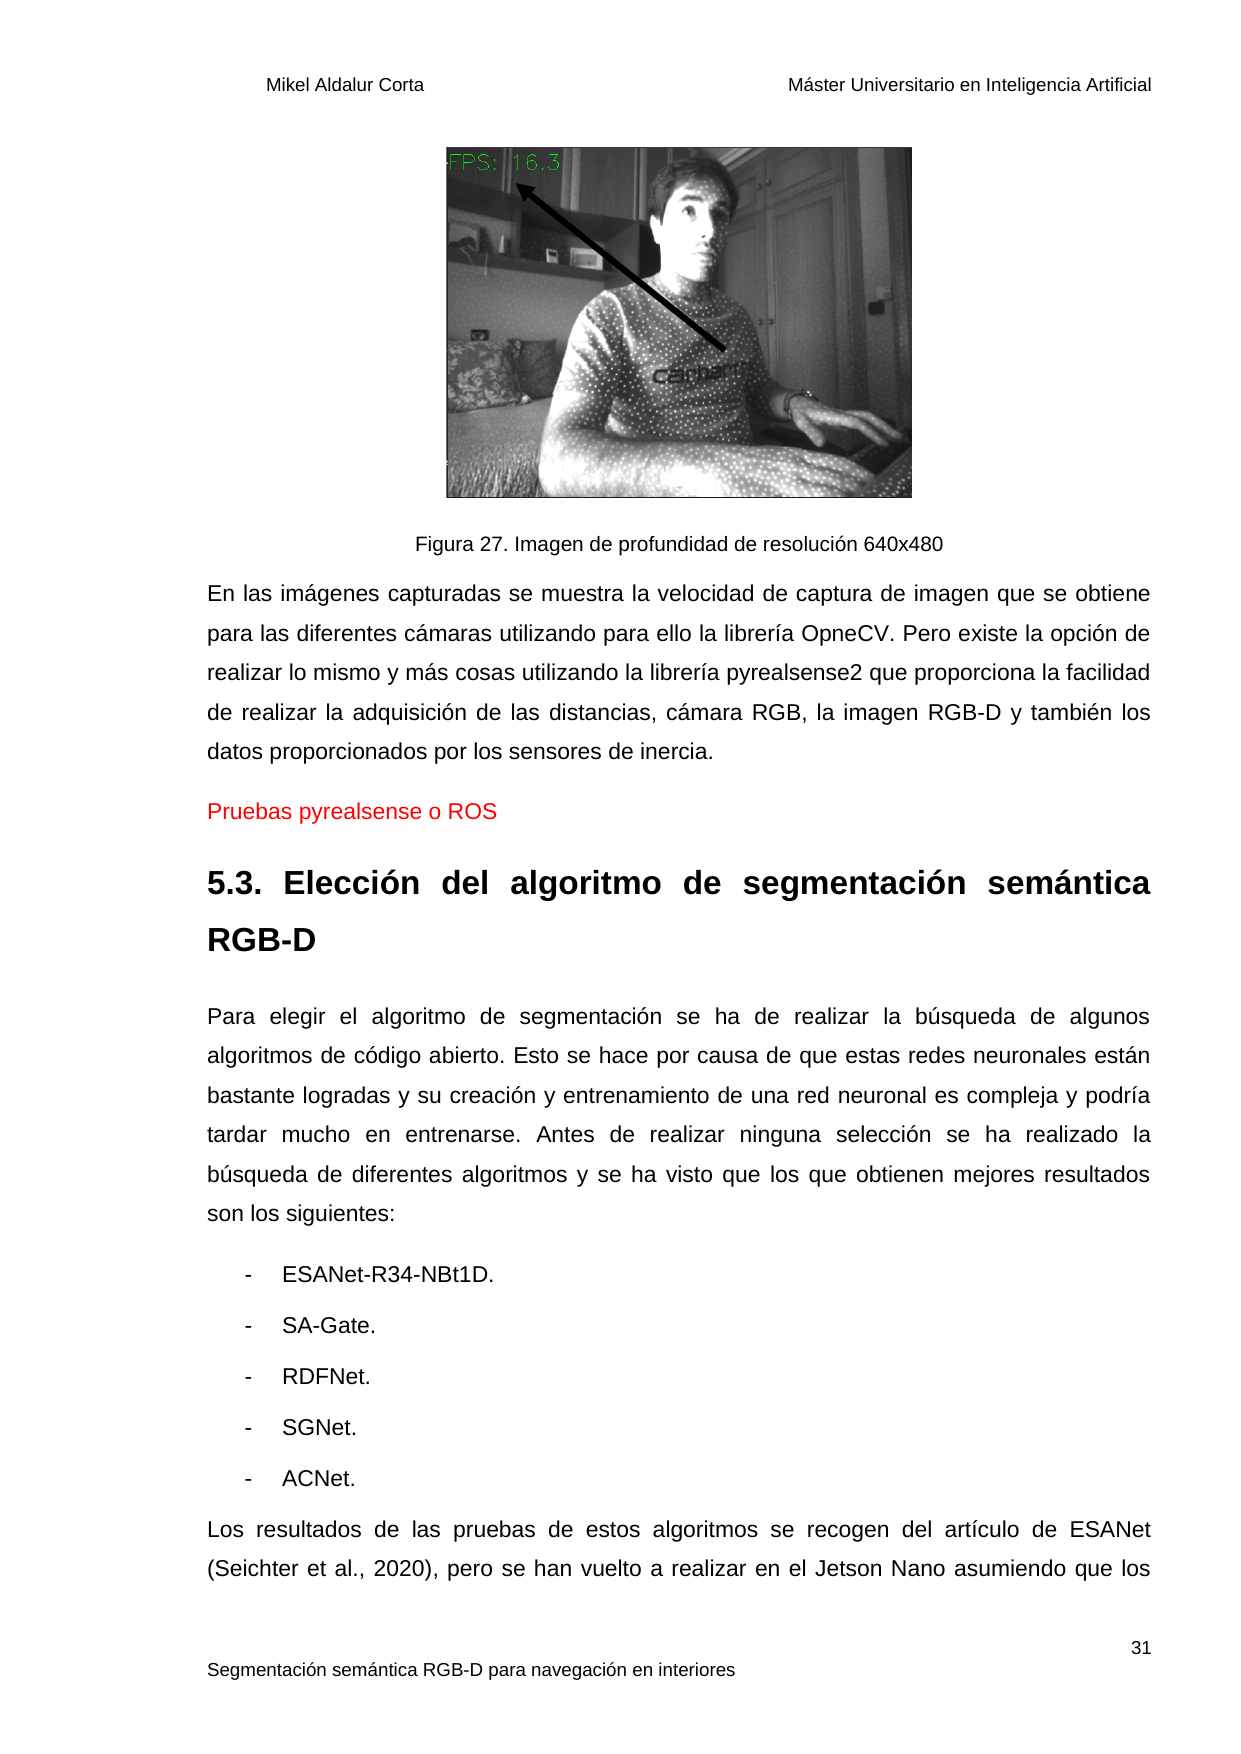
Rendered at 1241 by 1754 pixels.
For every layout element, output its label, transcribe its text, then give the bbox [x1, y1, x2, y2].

list SA-Gate. [244, 1312, 1152, 1338]
list SGNet. [244, 1414, 1152, 1440]
list ESANet-R34-NBt1D. [244, 1261, 1152, 1287]
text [207, 1516, 1152, 1582]
text Figura 27. Imagen de profundidad de resolución 640x480 [207, 532, 1152, 556]
text Para elegir el algoritmo de segmentación se ha de realizar la búsqueda de algunos algoritmos de código abierto. Esto se hace por causa de que estas redes neuronales están bastante logradas y su creación y entrenamiento de una red neuronal es compleja y podría tardar mucho en entrenarse. Antes de realizar ninguna selección se ha realizado la búsqueda de diferentes algoritmos y se ha visto que los que obtienen mejores resultados son los siguientes: [207, 1003, 1152, 1227]
text Pruebas pyrealsense o ROS [207, 798, 1152, 825]
text En las imágenes capturadas se muestra la velocidad de captura de imagen que se obtiene para las diferentes cámaras utilizando para ello la librería OpneCV. Pero existe la opción de realizar lo mismo y más cosas utilizando la librería pyrealsense2 que proporciona la facilidad de realizar la adquisición de las distancias, cámara RGB, la imagen RGB-D y también los datos proporcionados por los sensores de inercia. [207, 580, 1152, 764]
subtitle 5.3. Elección del algoritmo de segmentación semántica RGB-D [207, 863, 1152, 959]
list ACNet. [244, 1465, 1152, 1491]
picture [446, 147, 912, 498]
list RDFNet. [244, 1363, 1152, 1389]
